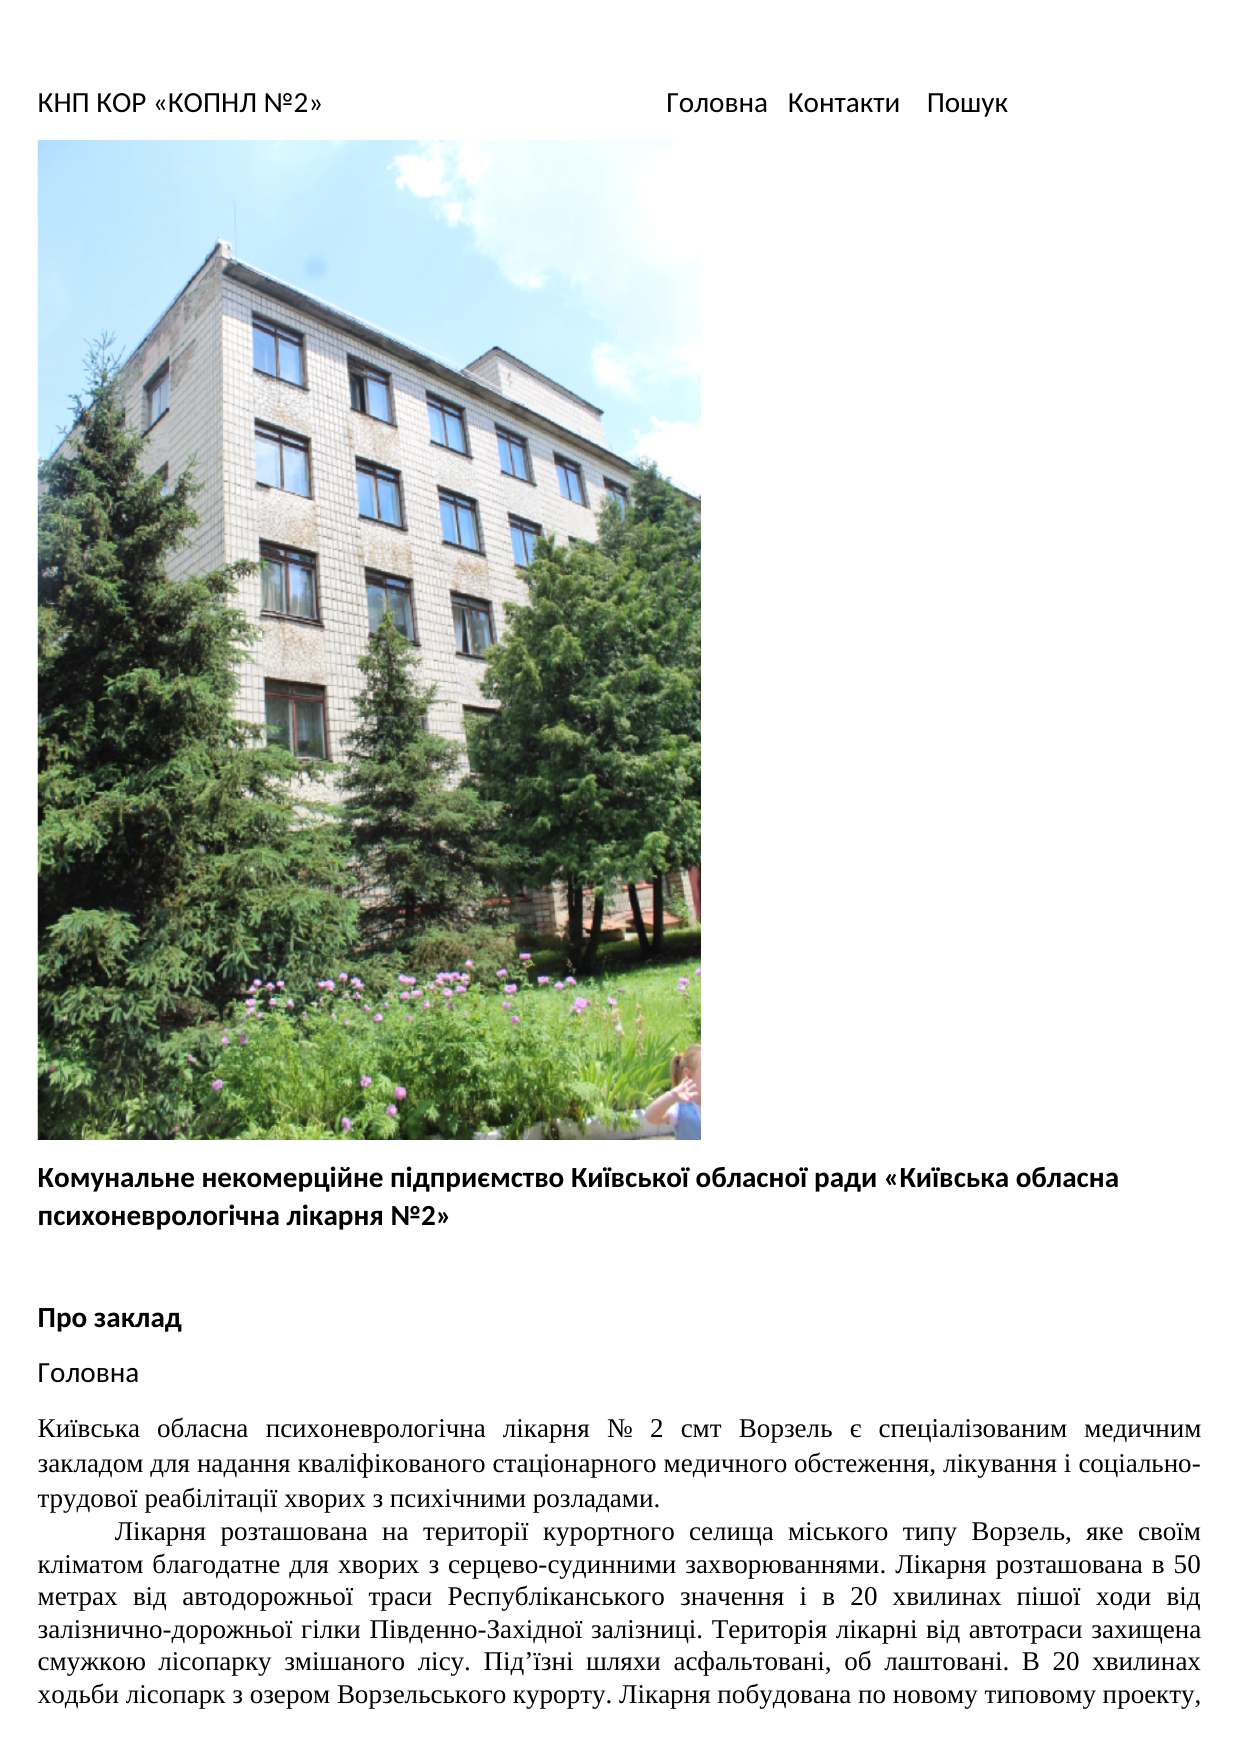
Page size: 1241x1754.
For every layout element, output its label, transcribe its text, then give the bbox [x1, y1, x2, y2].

text Київська обласна психоневрологічна лікарня № 2 смт Ворзель є спеціалізованим медичним закладом для надання кваліфікованого стаціонарного медичного обстеження, лікування і соціально-трудової реабілітації хворих з психічними розладами. [37, 1410, 1203, 1515]
text Комунальне некомерційне підприємство Київської обласної ради «Київська обласна психоневрологічна лікарня №2» [37, 1159, 1203, 1233]
text Про заклад [37, 1299, 1203, 1335]
picture [38, 141, 701, 1140]
text КНП КОР «КОПНЛ №2» Головна Контакти Пошук [37, 84, 1203, 120]
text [37, 1515, 1203, 1710]
text Головна [37, 1354, 1203, 1390]
